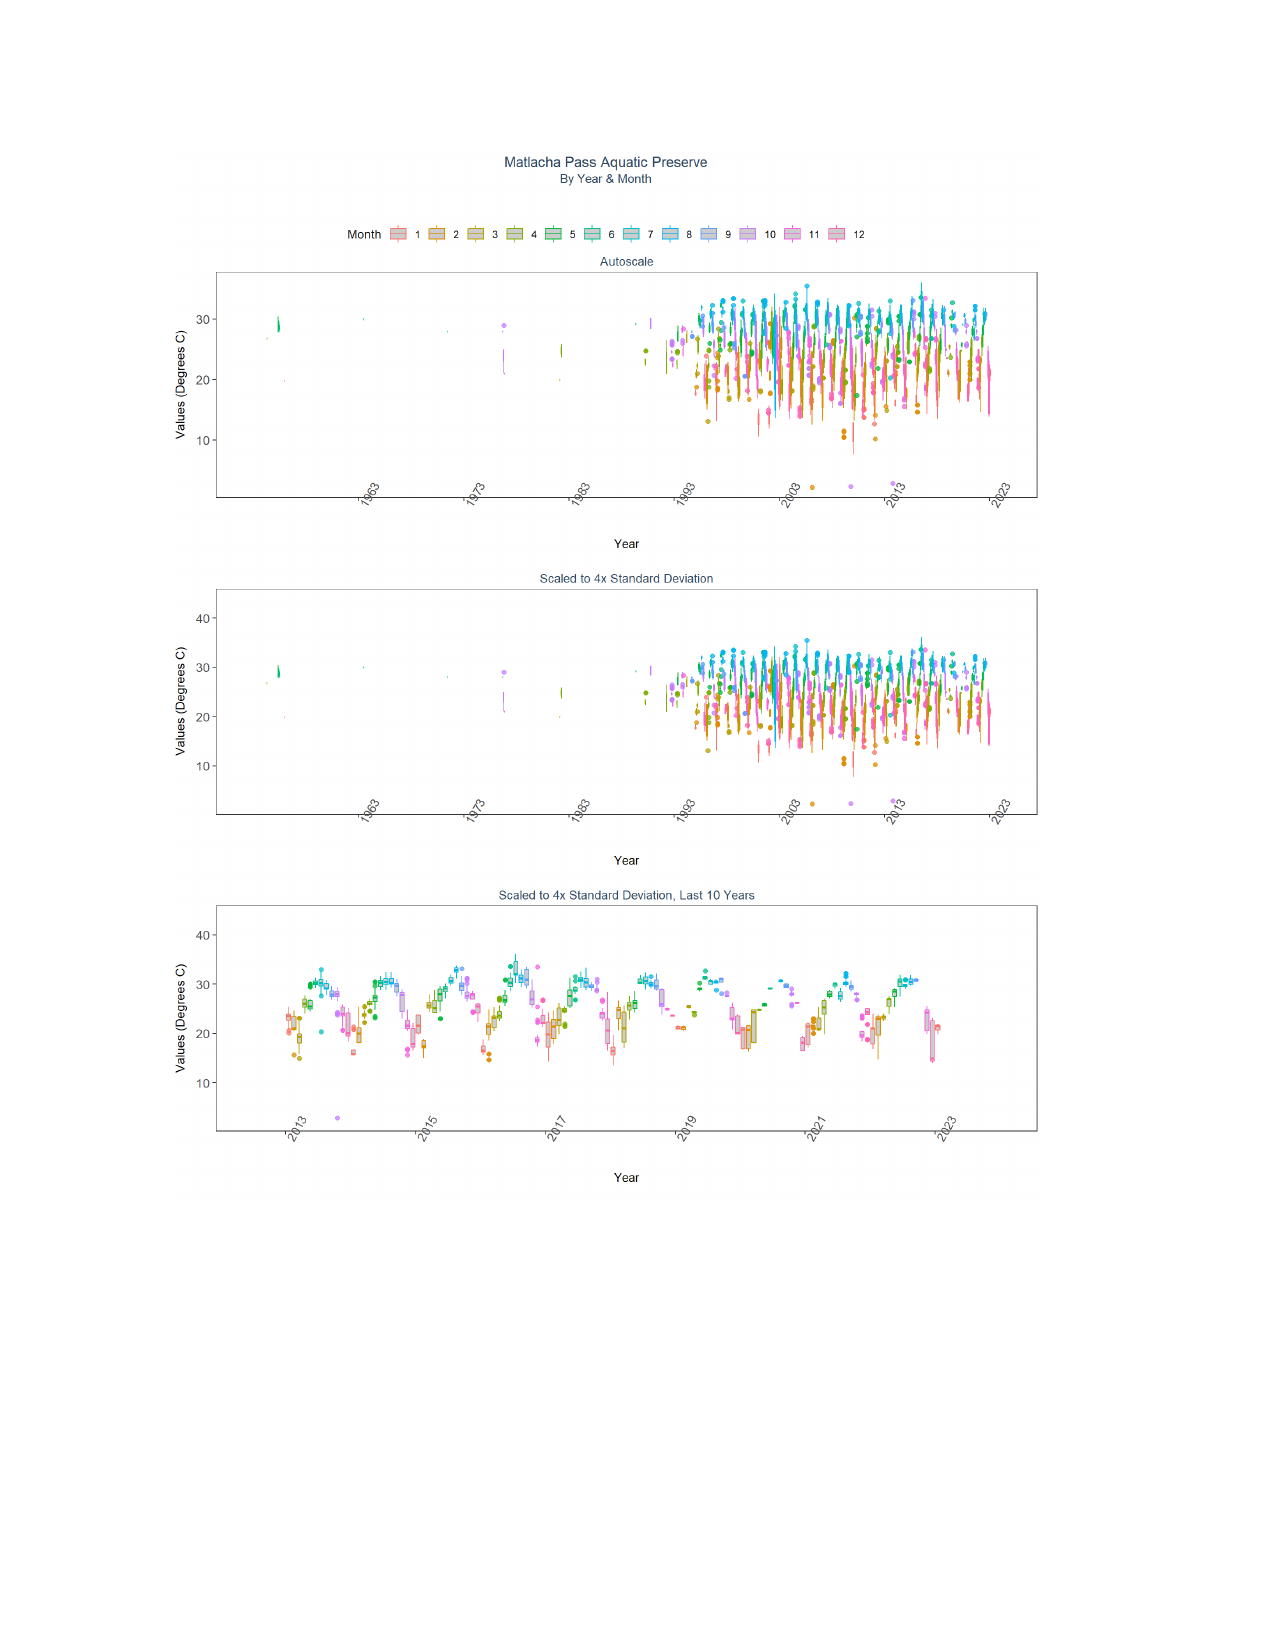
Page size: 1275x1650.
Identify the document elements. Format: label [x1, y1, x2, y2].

picture [168, 150, 1044, 1200]
